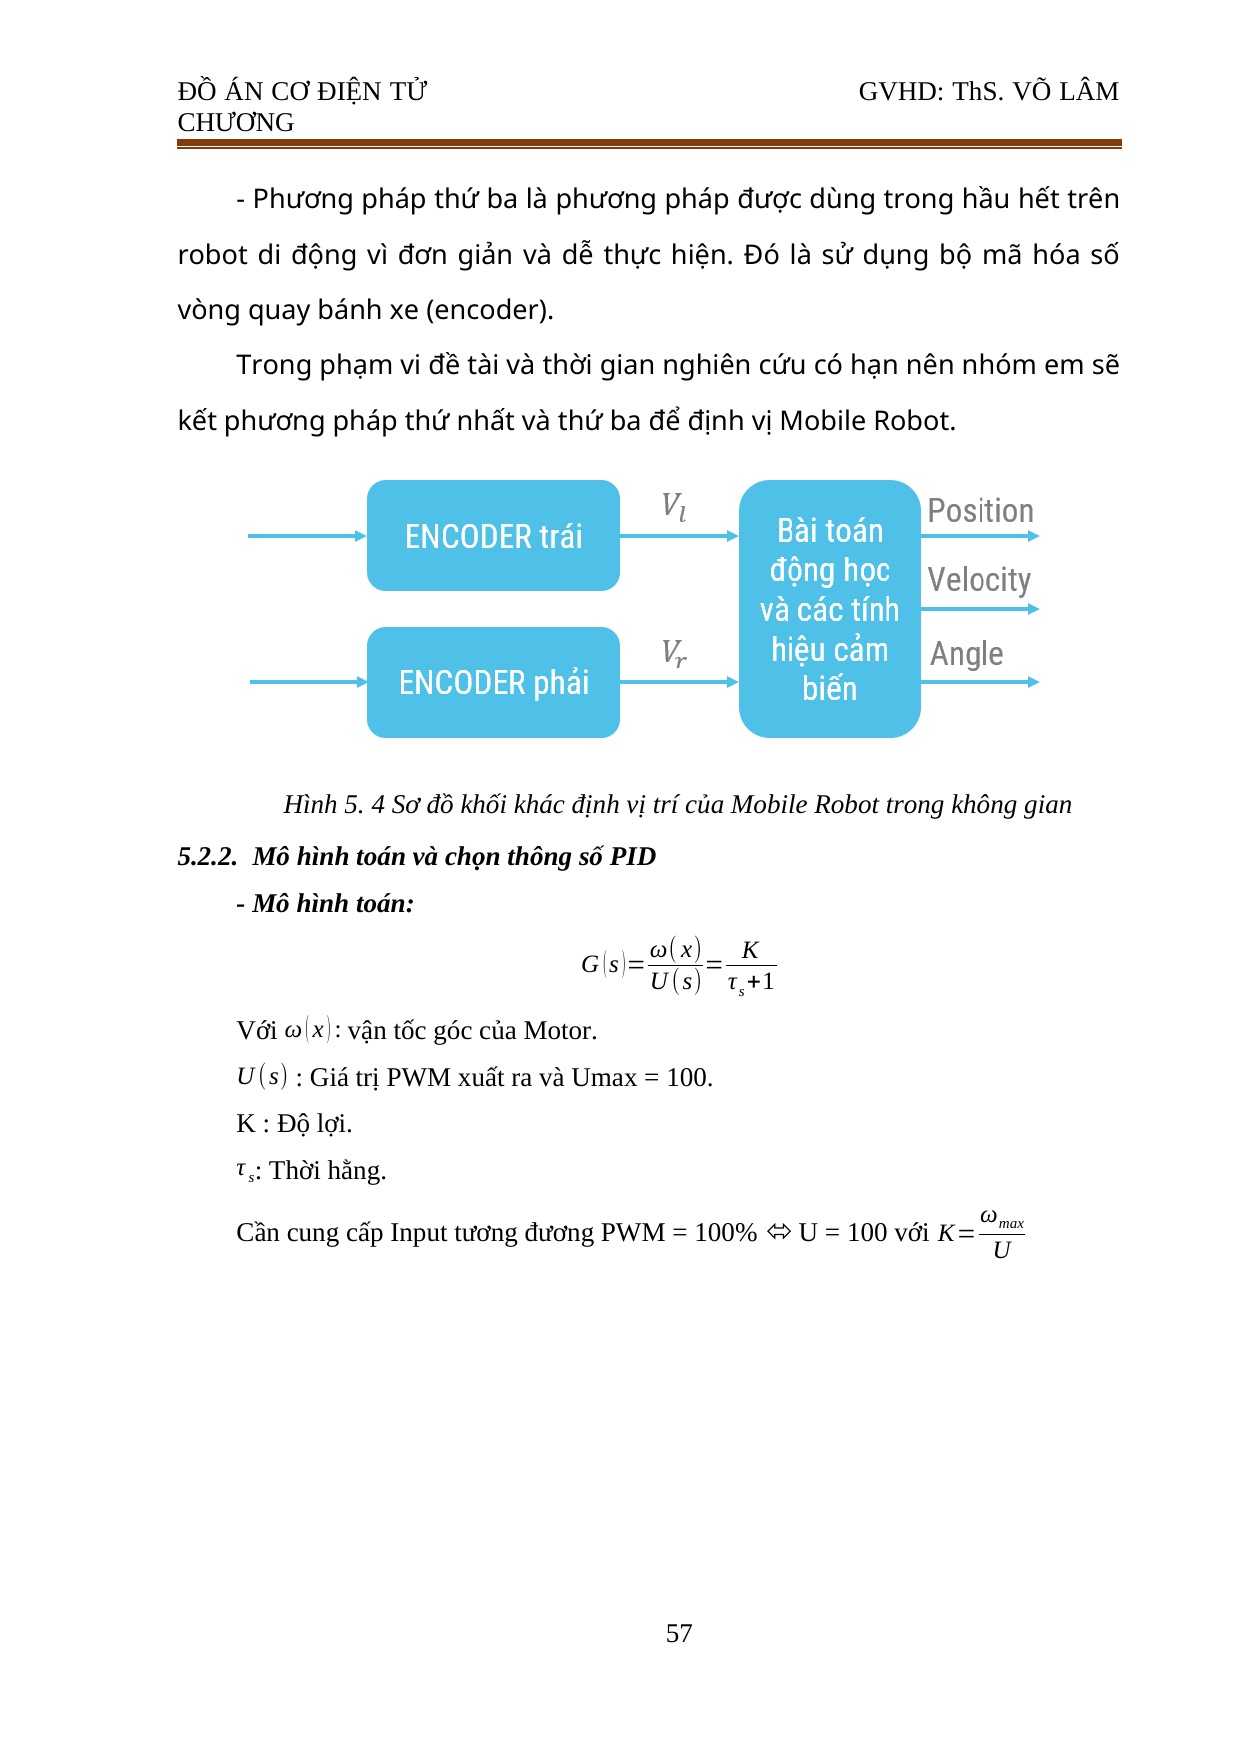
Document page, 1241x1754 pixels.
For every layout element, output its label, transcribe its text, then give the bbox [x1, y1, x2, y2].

subtitle 5.2.2. Mô hình toán và chọn thông số PID [177, 840, 1122, 871]
text Cần cung cấp Input tương đương PWM = 100% U = 100 với [177, 1201, 1122, 1263]
text K : Độ lợi. [177, 1107, 1122, 1138]
text - Phương pháp thứ ba là phương pháp được dùng trong hầu hết trên robot di động vì đơn giản và dễ thực hiện. Đó là sử dụng bộ mã hóa số vòng quay bánh xe (encoder). [177, 180, 1122, 327]
picture [223, 456, 1076, 773]
text Với vận tốc góc của Motor. [177, 1014, 1122, 1045]
text - Mô hình toán: [177, 887, 1122, 918]
text : Giá trị PWM xuất ra và Umax = 100. [177, 1061, 1122, 1092]
text Hình 5. 4 Sơ đồ khối khác định vị trí của Mobile Robot trong không gian [177, 788, 1122, 819]
text Trong phạm vi đề tài và thời gian nghiên cứu có hạn nên nhóm em sẽ kết phương pháp thứ nhất và thứ ba để định vị Mobile Robot. [177, 346, 1122, 438]
text : Thời hằng. [177, 1154, 1122, 1185]
